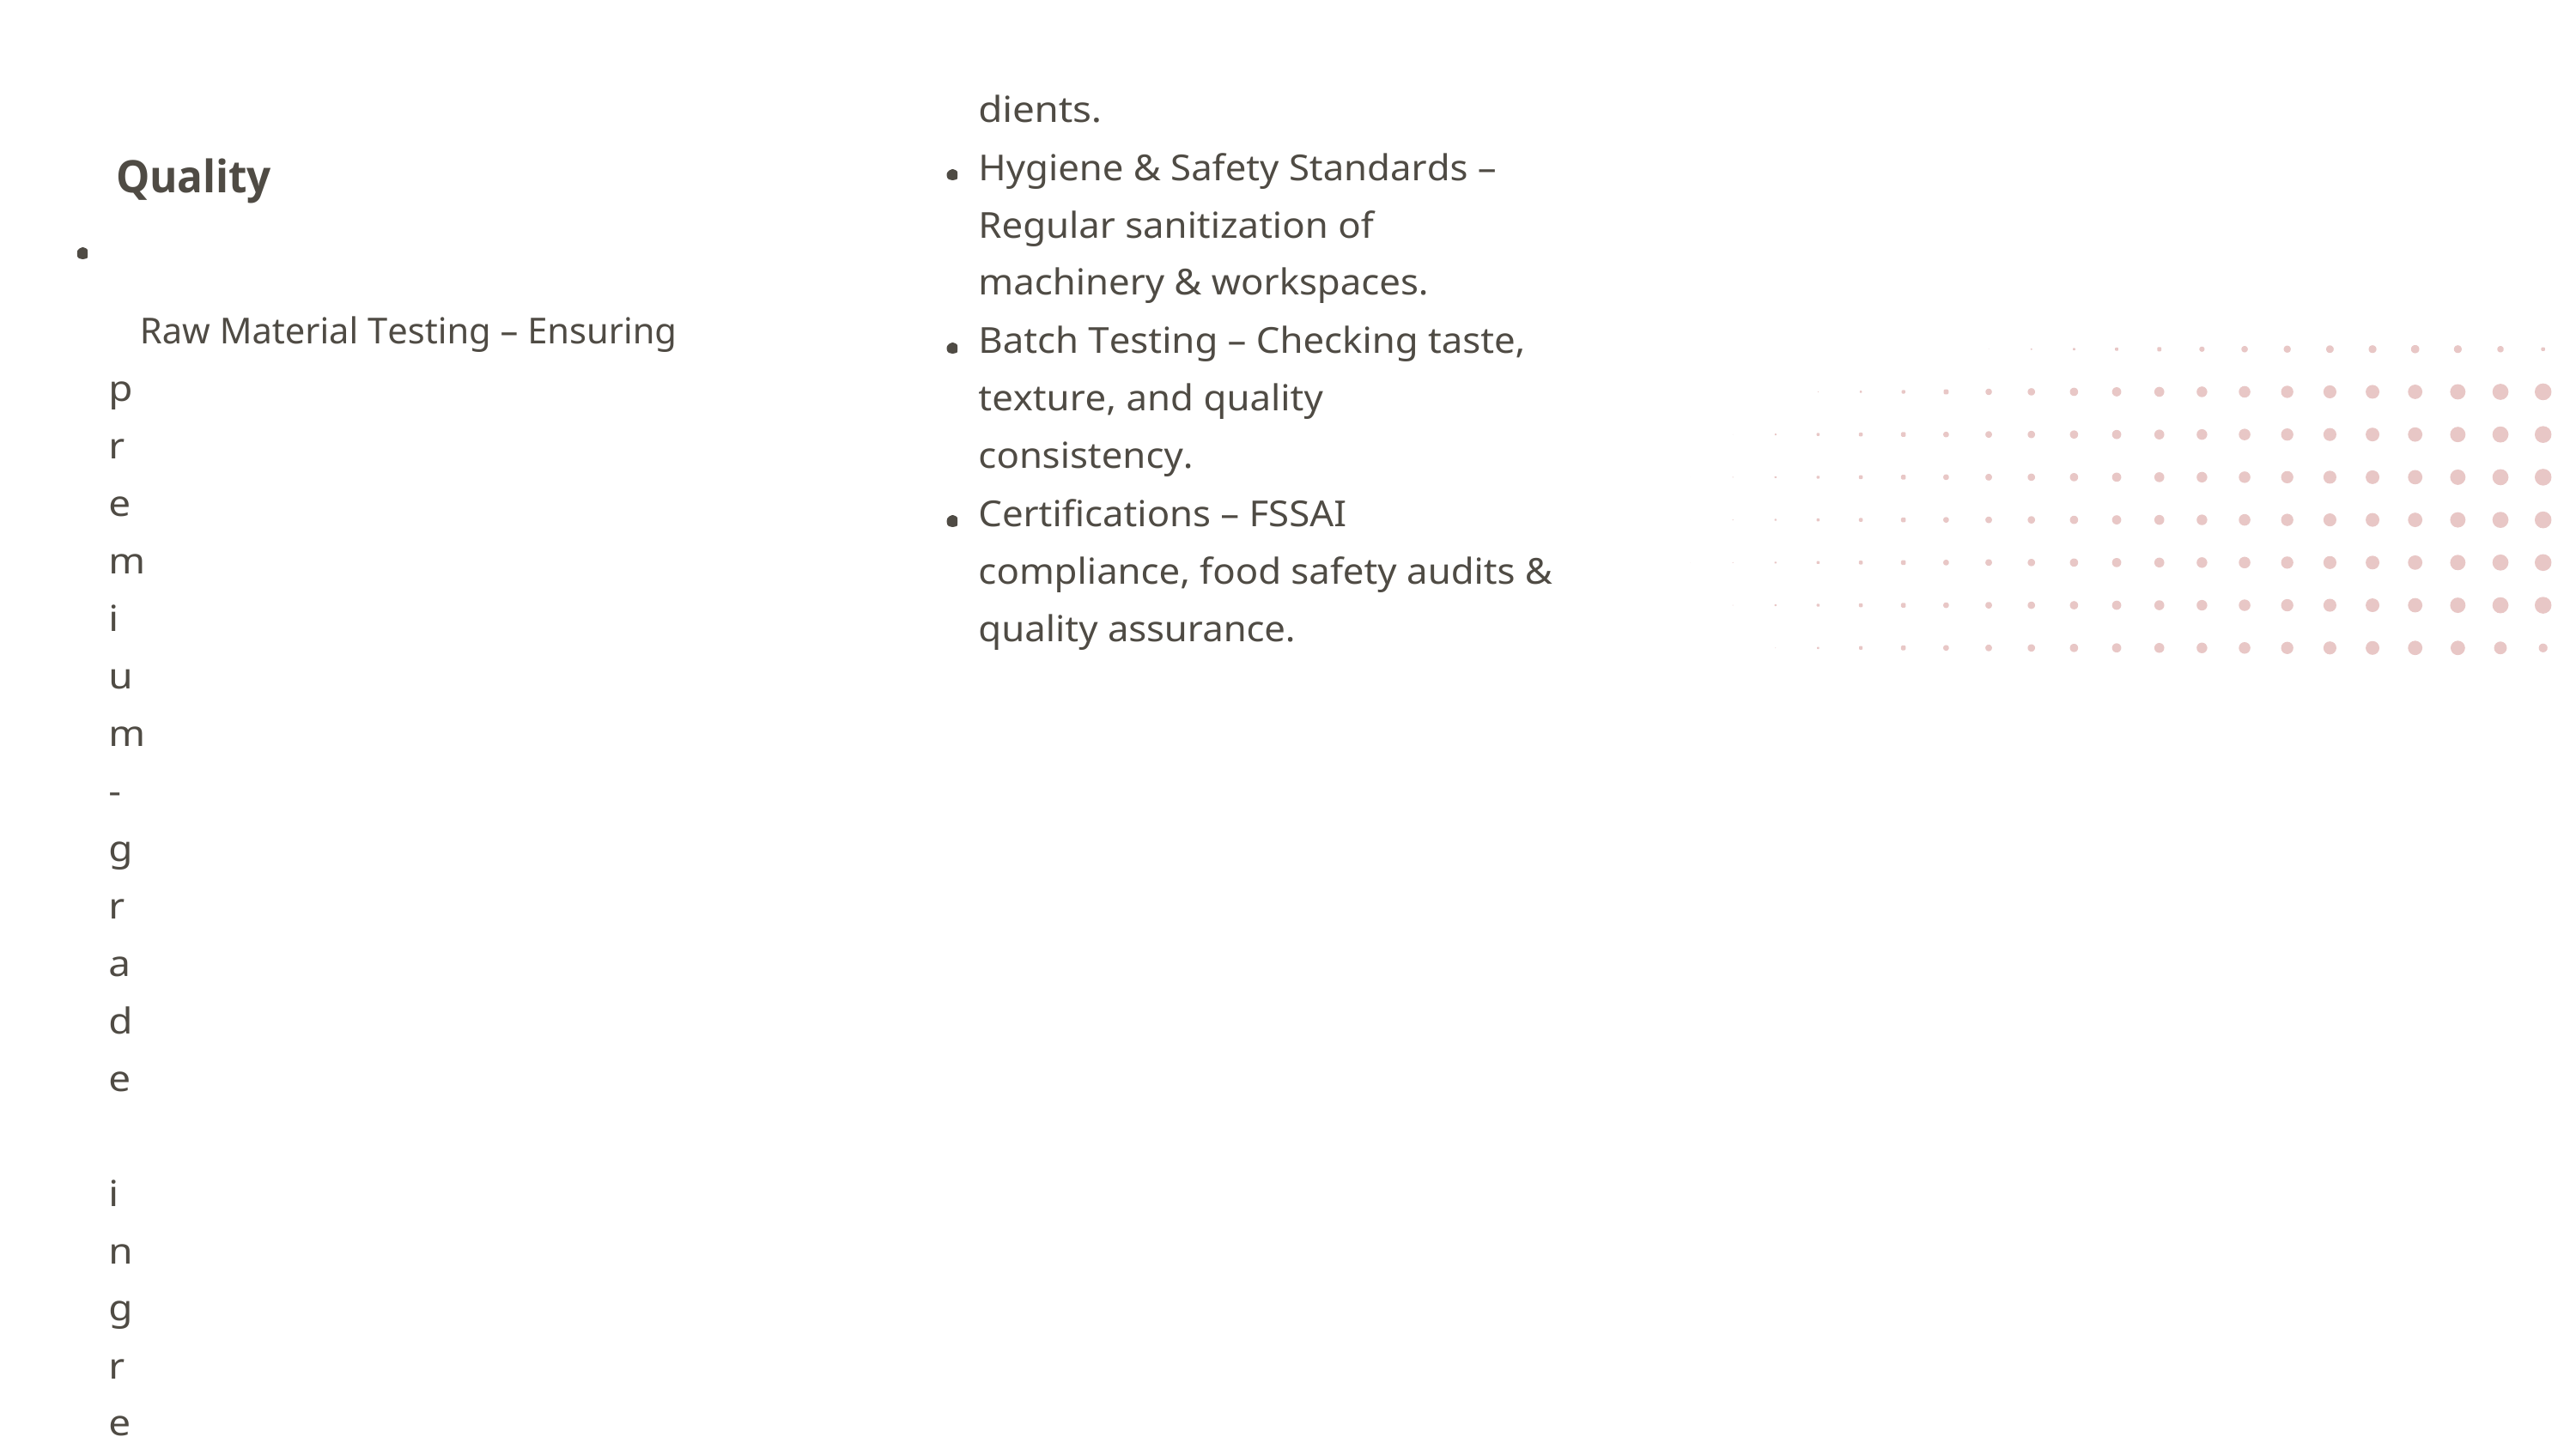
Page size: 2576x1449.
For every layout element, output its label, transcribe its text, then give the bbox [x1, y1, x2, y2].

picture [76, 247, 88, 259]
picture [946, 343, 958, 354]
text Hygiene & Safety Standards – Regular sanitization of machinery & workspaces. [947, 142, 1540, 306]
picture [946, 169, 958, 180]
text Raw Material Testing – Ensuring premium-grade ingredients. [947, 84, 1520, 133]
picture [946, 515, 958, 527]
subtitle Quality [116, 145, 835, 206]
text Certifications – FSSAI compliance, food safety audits & quality assurance. [947, 488, 1556, 652]
text Batch Testing – Checking taste, texture, and quality consistency. [947, 315, 1528, 479]
